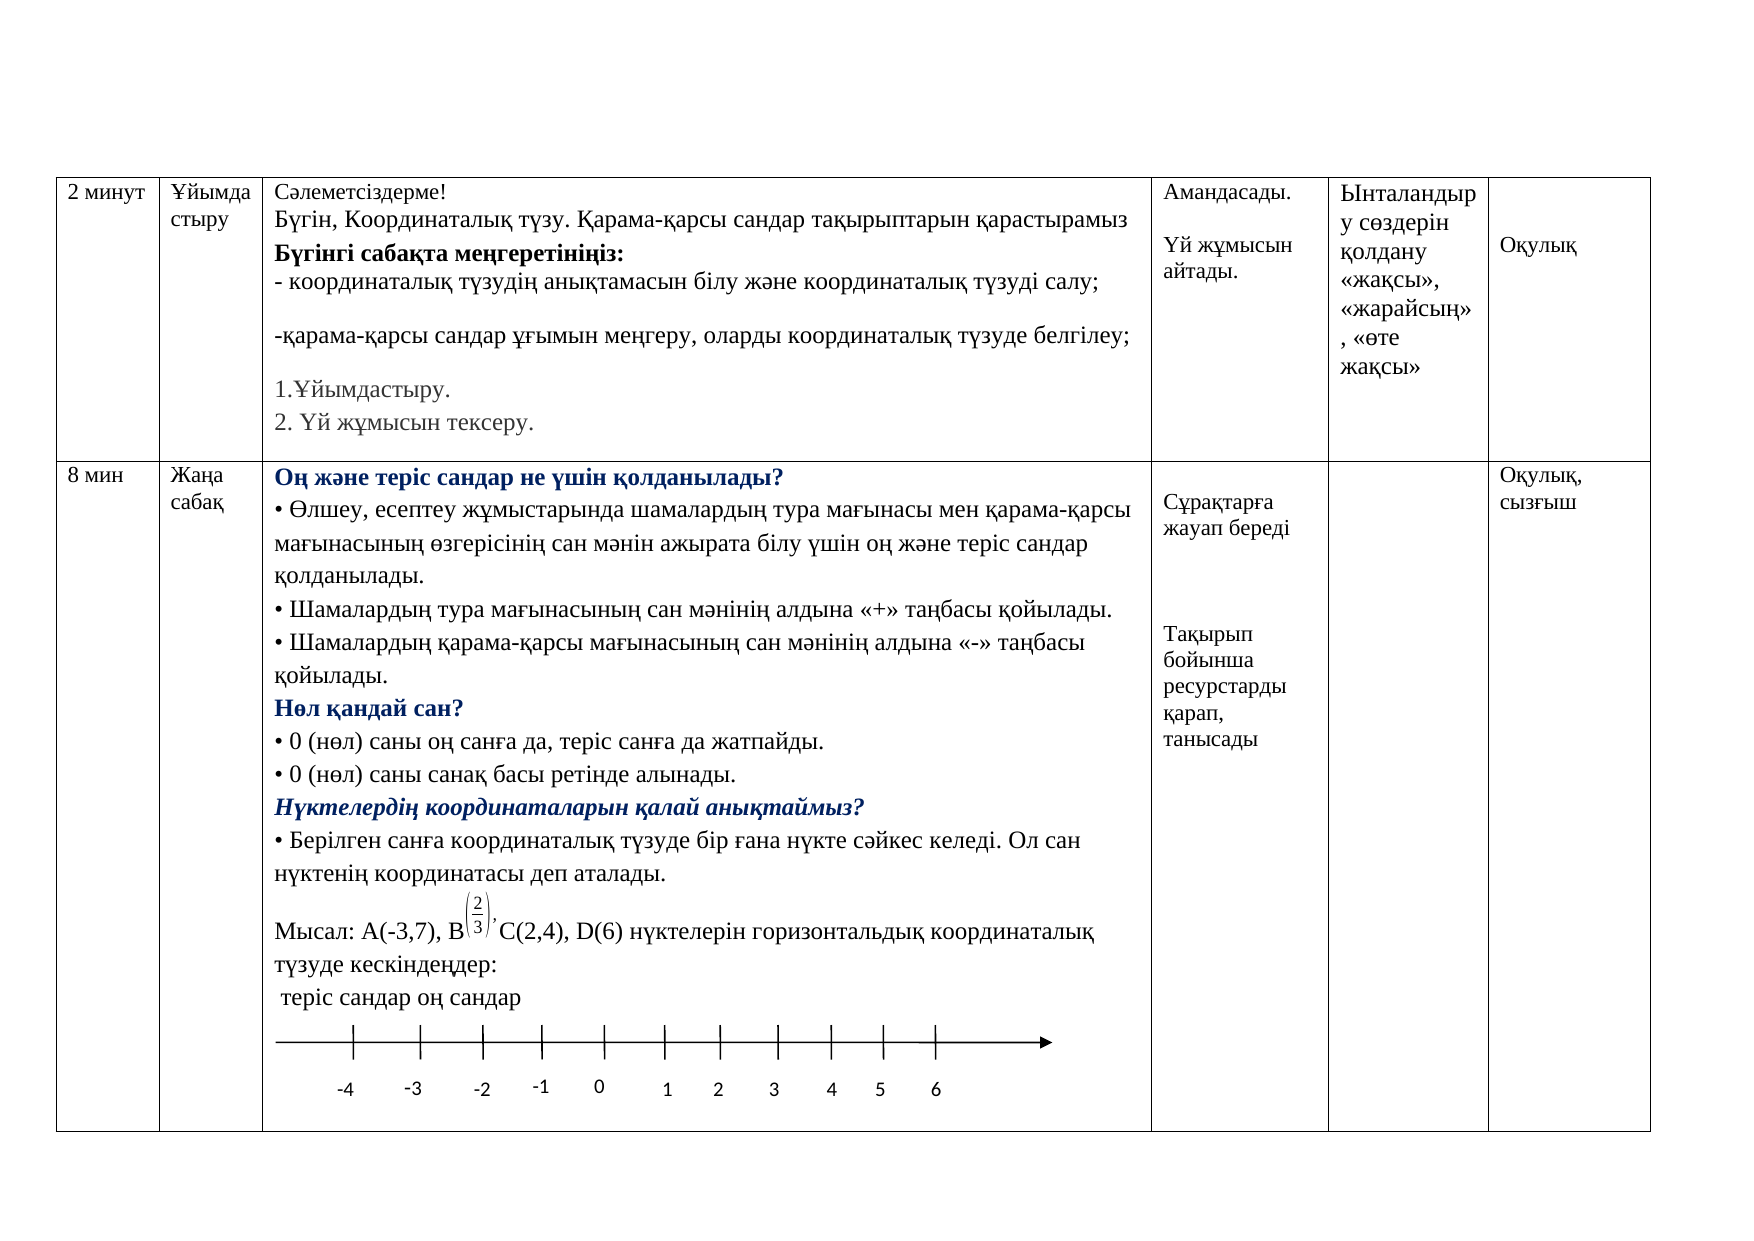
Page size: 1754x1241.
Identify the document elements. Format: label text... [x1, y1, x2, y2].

table_cell Сәлеметсіздерме! Бүгін, Координаталық түзу. Қарама-қарсы сандар тақырыптарын қарастырамыз Бүгінгі сабақта меңгеретініңіз: - координаталық түзудің анықтамасын білу және координаталық түзуді салу; -қарама-қарсы сандар ұғымын меңгеру, оларды координаталық түзуде белгілеу; 1.Ұйымдастыру. 2. Үй жұмысын тексеру. [263, 178, 1151, 461]
table_cell 8 мин [57, 462, 159, 1131]
table_cell Ұйымдастыру [160, 178, 262, 461]
table_cell Амандасады. Үй жұмысын айтады. [1152, 178, 1328, 461]
table_cell 2 минут [57, 178, 159, 461]
table_cell Ынталандыру сөздерін қолдану «жақсы», «жарайсың», «өте жақсы» [1329, 178, 1488, 461]
table_cell Оң және теріс сандар не үшін қолданылады? • Өлшеу, есептеу жұмыстарында шамалардың тура мағынасы мен қарама-қарсы мағынасының өзгерісінің сан мәнін ажырата білу үшін оң және теріс сандар қолданылады. • Шамалардың тура мағынасының сан мәнінің алдына «+» таңбасы қойылады. • Шамалардың қарама-қарсы мағынасының сан мәнінің алдына «-» таңбасы қойылады. Нөл қандай сан? • 0 (нөл) саны оң санға да, теріс санға да жатпайды. • 0 (нөл) саны санақ басы ретінде алынады. Нүктелердің координаталарын қалай анықтаймыз? • Берілген санға координаталық түзуде бір ғана нүкте сәйкес келеді. Ол сан нүктенің координатасы деп аталады. Мысал: A(-3,7), BC(2,4), D(6) нүктелерін горизонтальдық координаталық түзуде кескіндеңдер: теріс сандар оң сандар [263, 462, 1151, 1131]
table_cell Сұрақтарға жауап береді Тақырып бойынша ресурстарды қарап, танысады [1152, 462, 1328, 1131]
table_cell Жаңа сабақ [160, 462, 262, 1131]
table_cell [1329, 462, 1488, 1131]
table_cell Оқулық [1489, 178, 1650, 461]
table_cell Оқулық, сызғыш [1489, 462, 1650, 1131]
